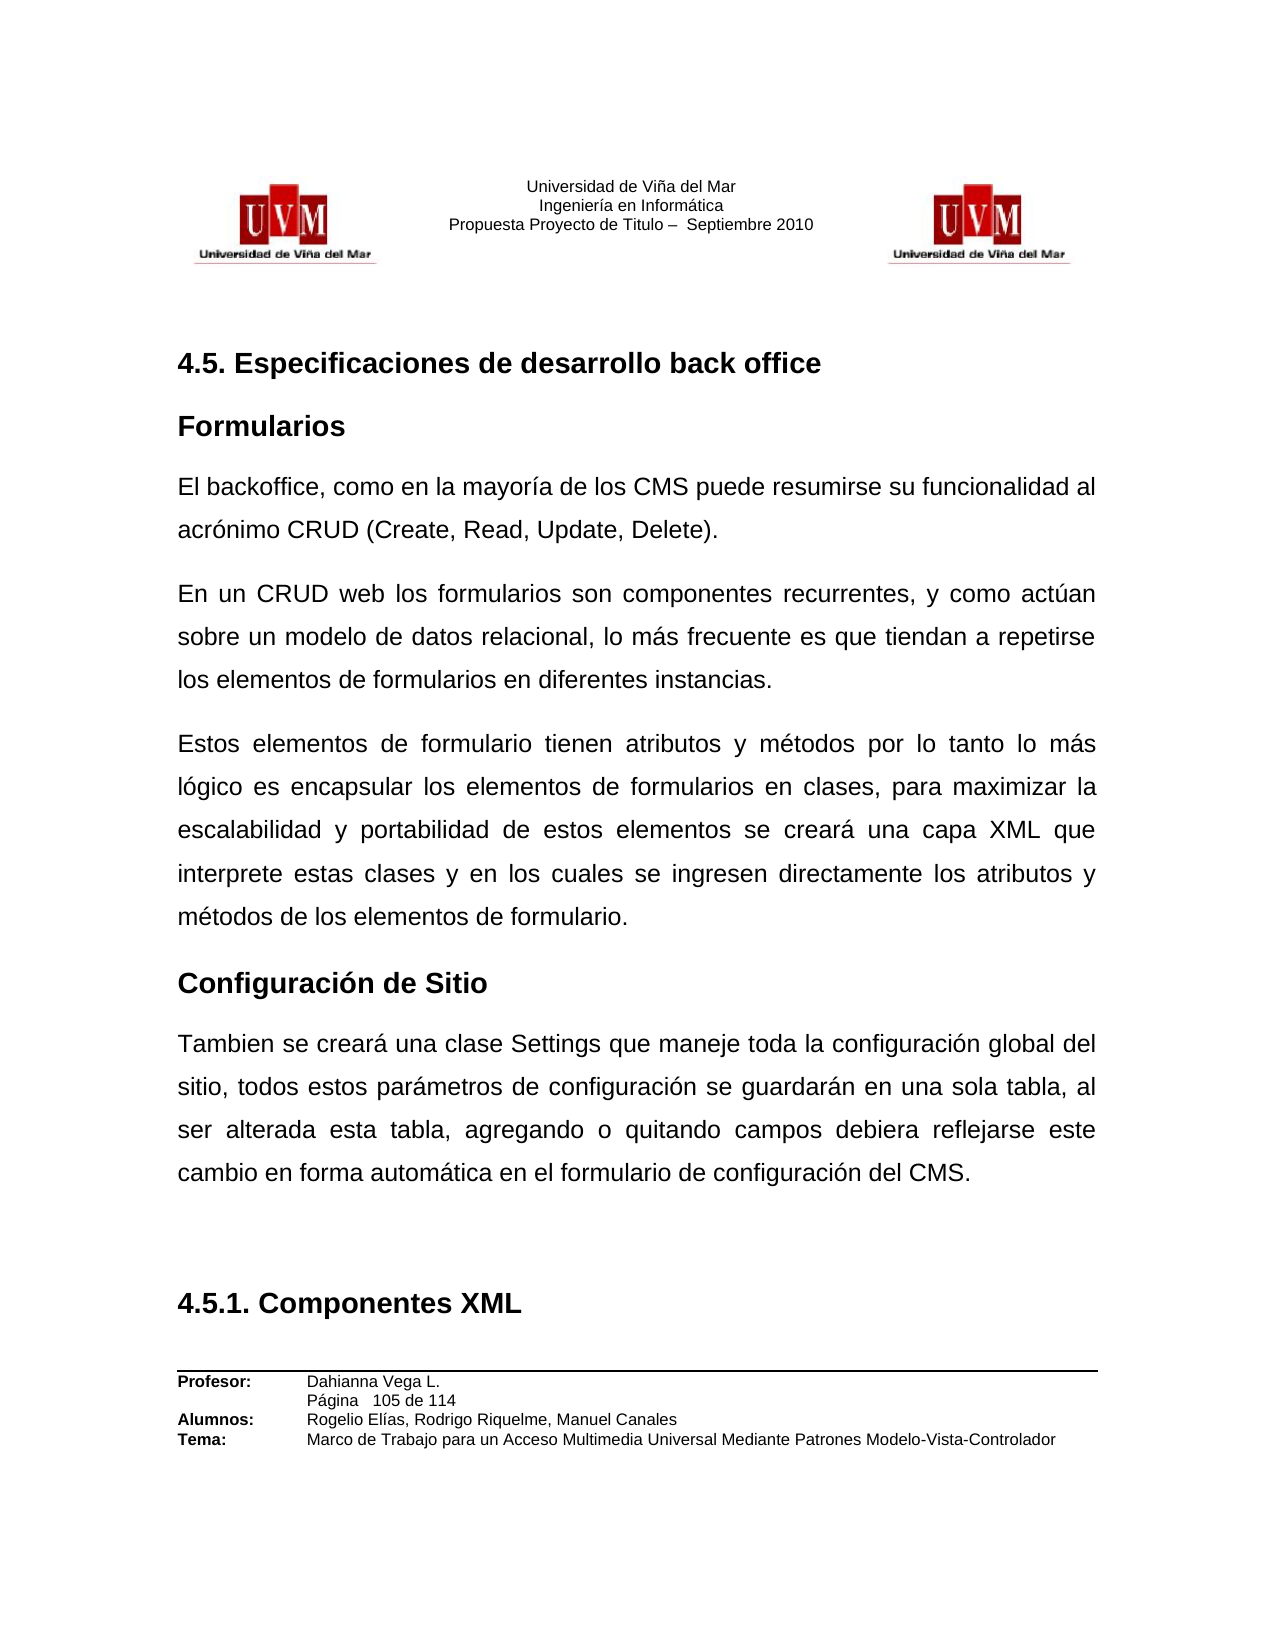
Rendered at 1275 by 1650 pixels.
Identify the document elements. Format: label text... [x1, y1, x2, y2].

picture [871, 176, 1084, 267]
subtitle Configuración de Sitio [177, 966, 1098, 999]
subtitle 4.5. Especificaciones de desarrollo back office [177, 346, 1098, 380]
text En un CRUD web los formularios son componentes recurrentes, y como actúan sobre un modelo de datos relacional, lo más frecuente es que tiendan a repetirse los elementos de formularios en diferentes instancias. [177, 579, 1098, 694]
text El backoffice, como en la mayoría de los CMS puede resumirse su funcionalidad al acrónimo CRUD (Create, Read, Update, Delete). [177, 472, 1098, 544]
text Estos elementos de formulario tienen atributos y métodos por lo tanto lo más lógico es encapsular los elementos de formularios en clases, para maximizar la escalabilidad y portabilidad de estos elementos se creará una capa XML que interprete estas clases y en los cuales se ingresen directamente los atributos y métodos de los elementos de formulario. [177, 729, 1098, 931]
subtitle Formularios [177, 409, 1098, 443]
picture [177, 176, 390, 267]
subtitle 4.5.1. Componentes XML [177, 1286, 1098, 1319]
text Tambien se creará una clase Settings que maneje toda la configuración global del sitio, todos estos parámetros de configuración se guardarán en una sola tabla, al ser alterada esta tabla, agregando o quitando campos debiera reflejarse este cambio en forma automática en el formulario de configuración del CMS. [177, 1028, 1098, 1187]
